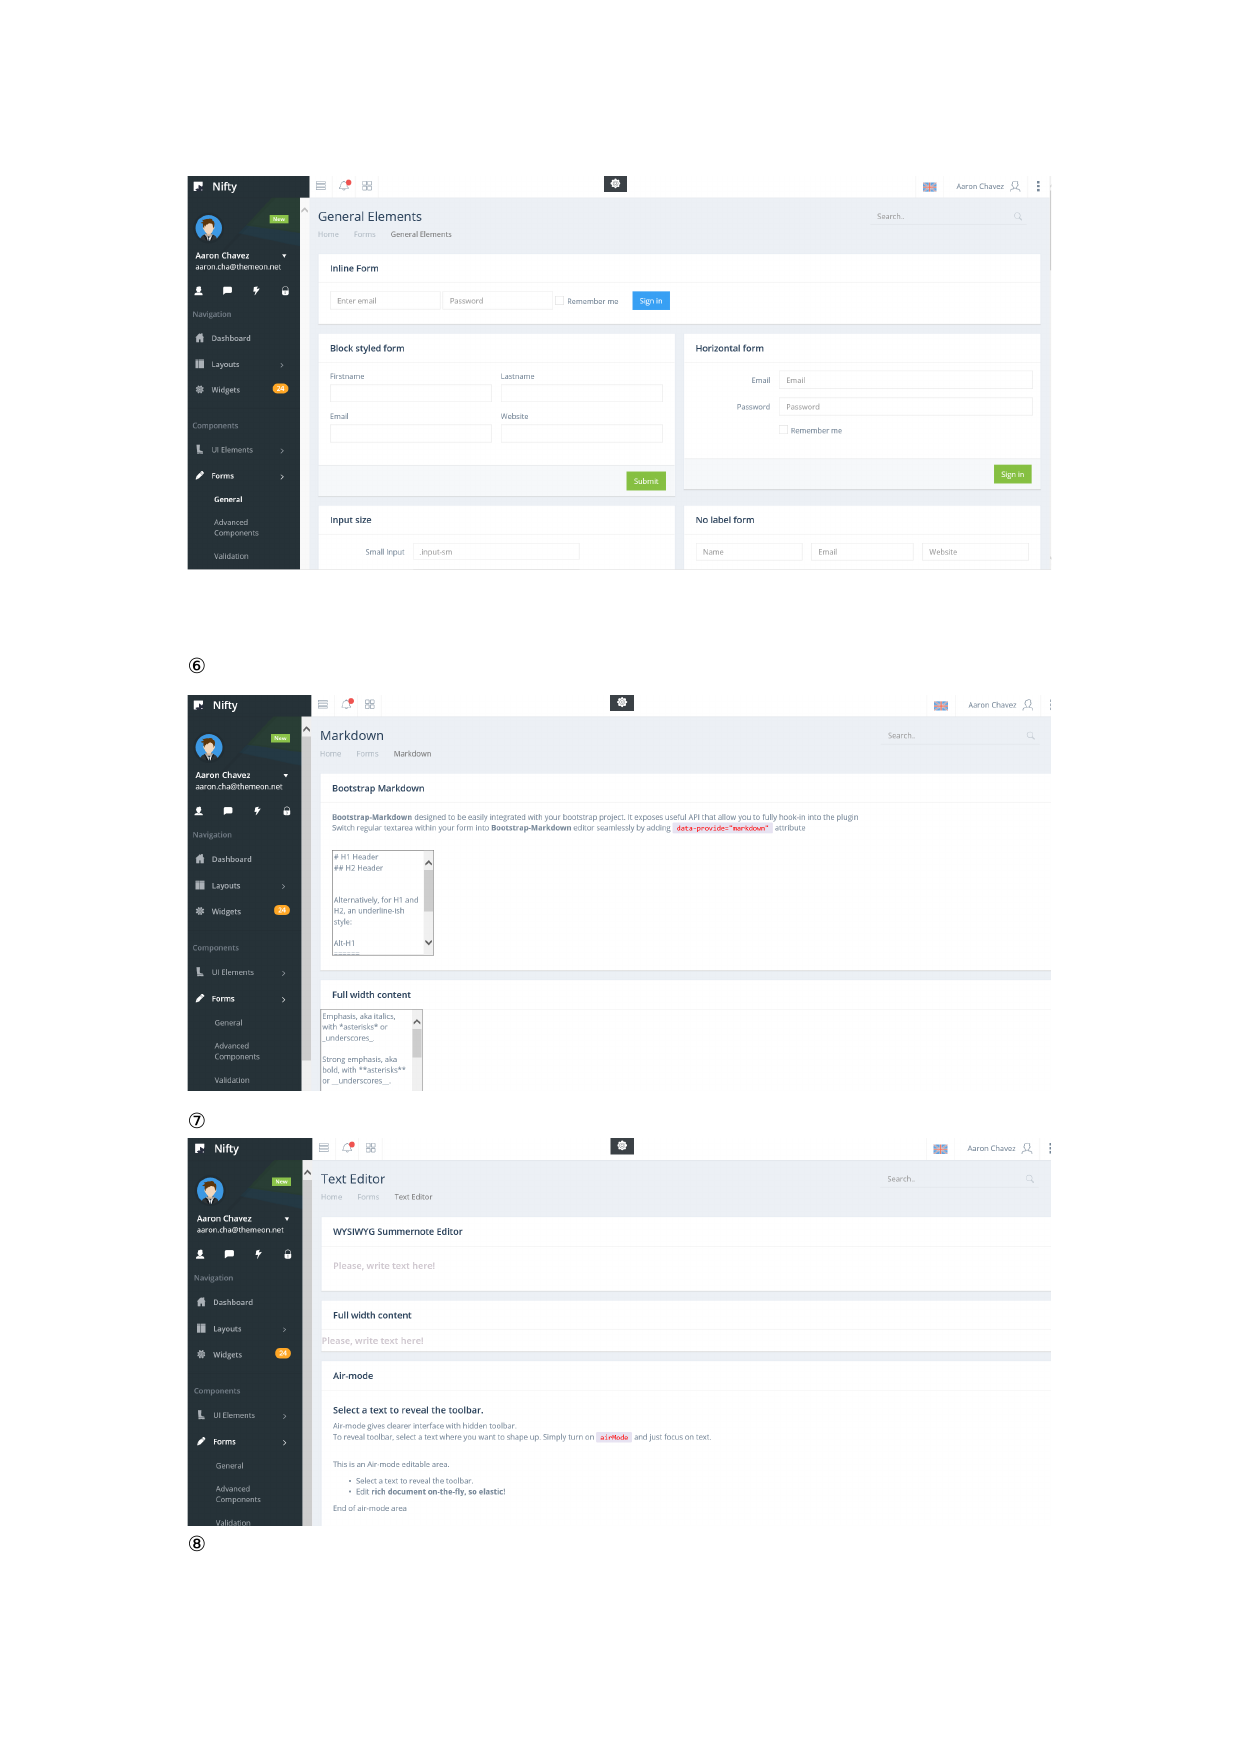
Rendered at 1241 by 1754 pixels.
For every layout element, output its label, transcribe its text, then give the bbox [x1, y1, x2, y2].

picture [187, 176, 1052, 570]
list ⑦ [187, 1104, 1053, 1137]
list ⑥ [187, 649, 1053, 682]
picture [187, 695, 1051, 1091]
picture [187, 1138, 1051, 1526]
list ⑧ [187, 1527, 1053, 1559]
